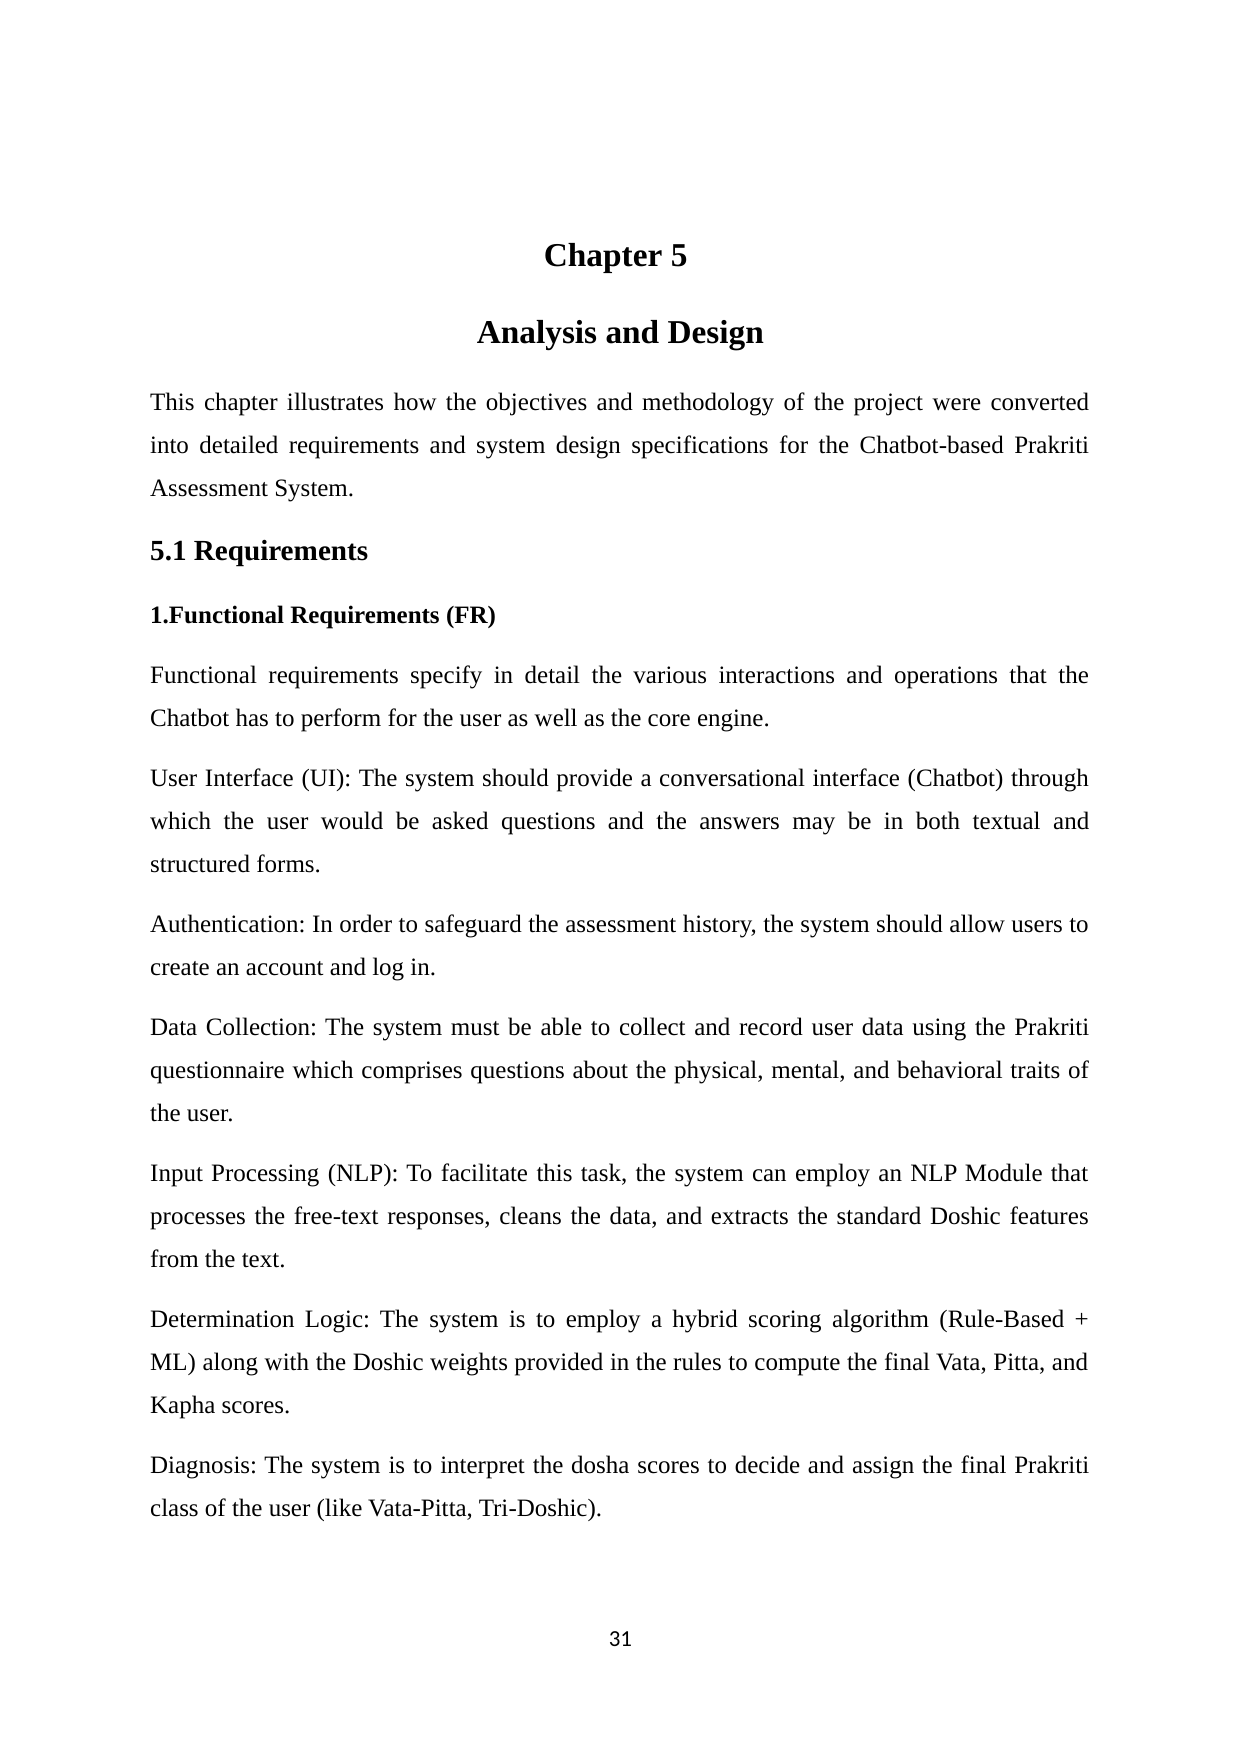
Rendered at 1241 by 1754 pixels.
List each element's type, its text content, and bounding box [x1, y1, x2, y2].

text Diagnosis: The system is to interpret the dosha scores to decide and assign the final Prakriti class of the user (like Vata-Pitta, Tri-Doshic). [150, 1450, 1090, 1522]
text 1.Functional Requirements (FR) [150, 600, 1090, 629]
text Data Collection: The system must be able to collect and record user data using the Prakriti questionnaire which comprises questions about the physical, mental, and behavioral traits of the user. [150, 1012, 1090, 1127]
text Analysis and Design [150, 313, 1090, 351]
text Functional requirements specify in detail the various interactions and operations that the Chatbot has to perform for the user as well as the core engine. [150, 660, 1090, 732]
text User Interface (UI): The system should provide a conversational interface (Chatbot) through which the user would be asked questions and the answers may be in both textual and structured forms. [150, 763, 1090, 878]
text 5.1 Requirements [150, 533, 1090, 566]
text This chapter illustrates how the objectives and methodology of the project were converted into detailed requirements and system design specifications for the Chatbot-based Prakriti Assessment System. [150, 387, 1090, 502]
text Input Processing (NLP): To facilitate this task, the system can employ an NLP Module that processes the free-text responses, cleans the data, and extracts the standard Doshic features from the text. [150, 1158, 1090, 1273]
text Chapter​‍​‌‍​‍‌​‍​‌‍​‍‌​‍​‌‍​‍‌​‍​‌‍​‍‌ 5 [150, 231, 1090, 274]
text Authentication: In order to safeguard the assessment history, the system should allow users to create an account and log in. [150, 909, 1090, 981]
text Determination Logic: The system is to employ a hybrid scoring algorithm (Rule-Based + ML) along with the Doshic weights provided in the rules to compute the final Vata, Pitta, and Kapha scores. [150, 1304, 1090, 1419]
